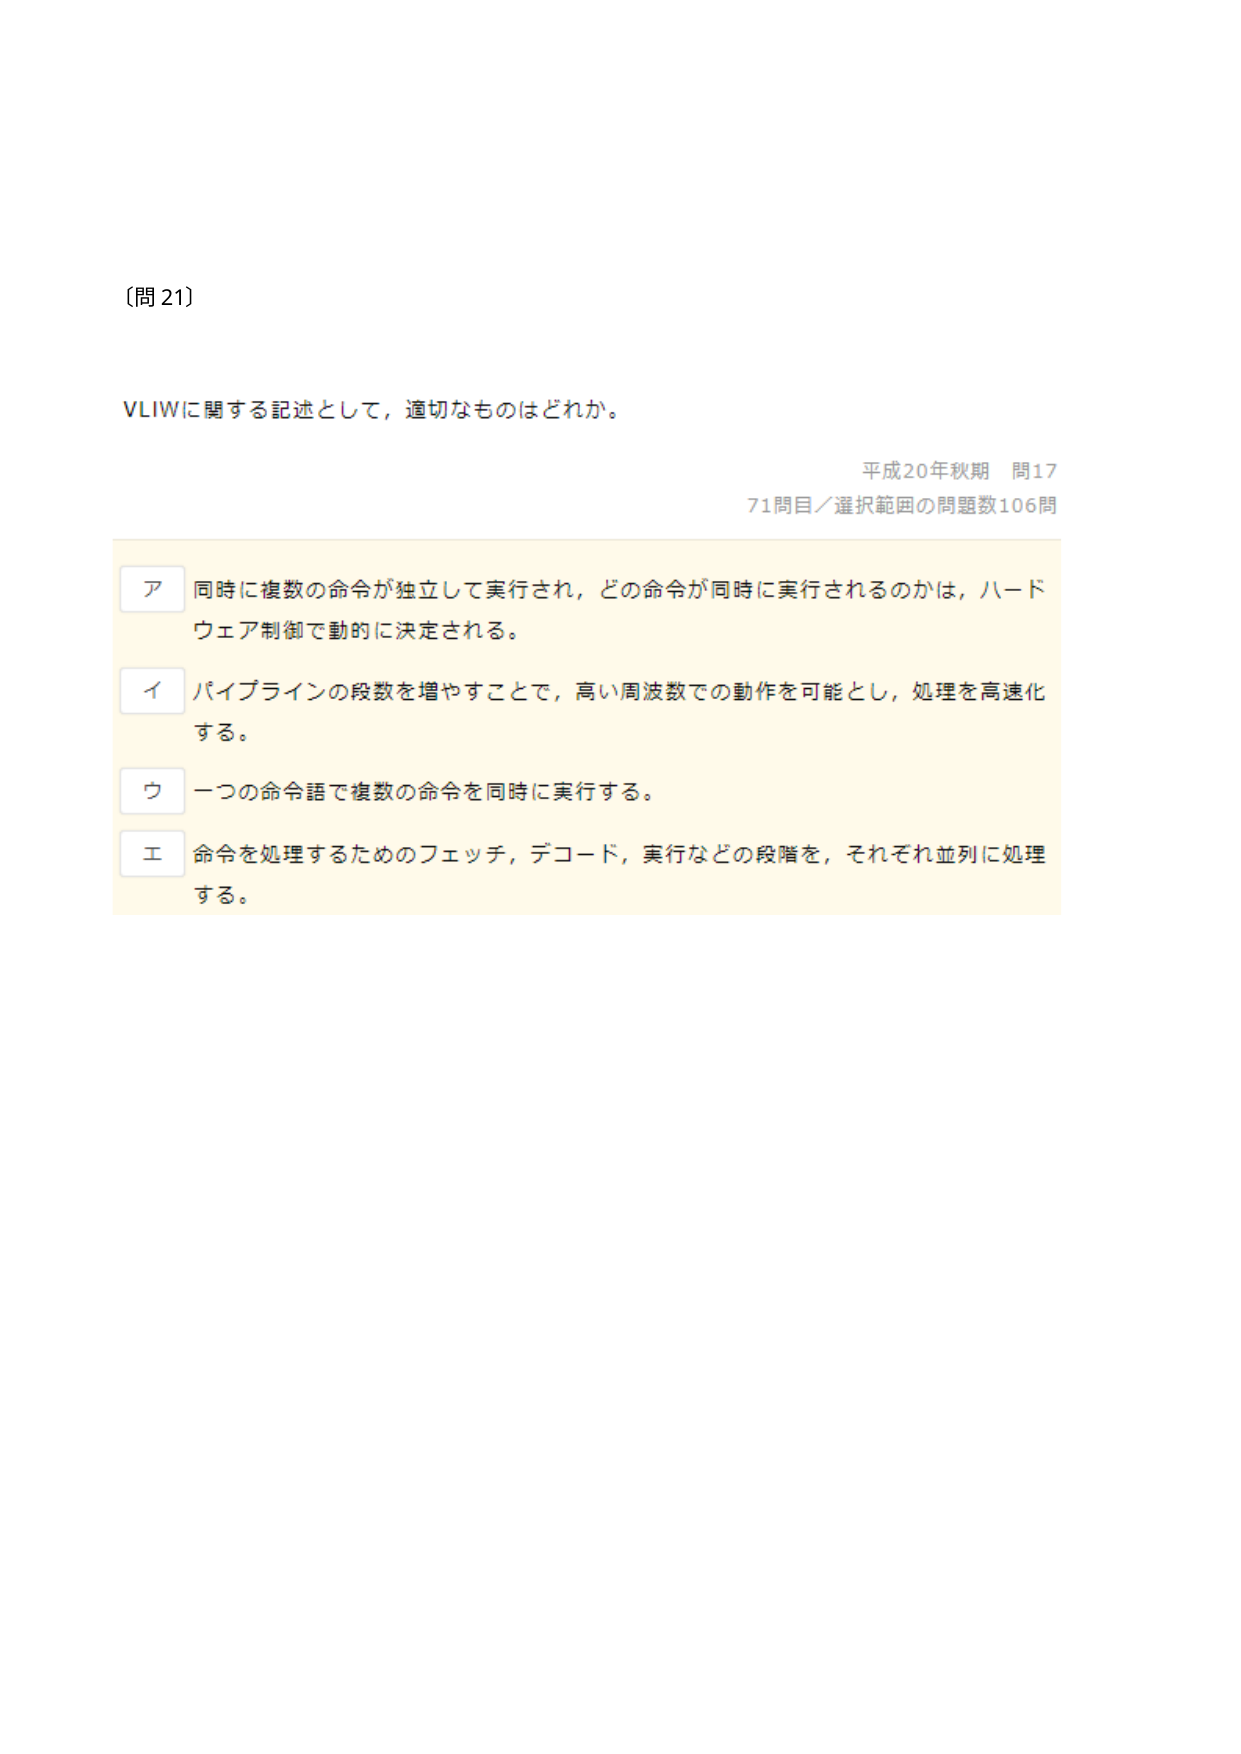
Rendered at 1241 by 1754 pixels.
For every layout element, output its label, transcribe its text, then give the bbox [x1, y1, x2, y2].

picture [112, 389, 1062, 915]
text 〔問21〕 [112, 277, 1128, 314]
